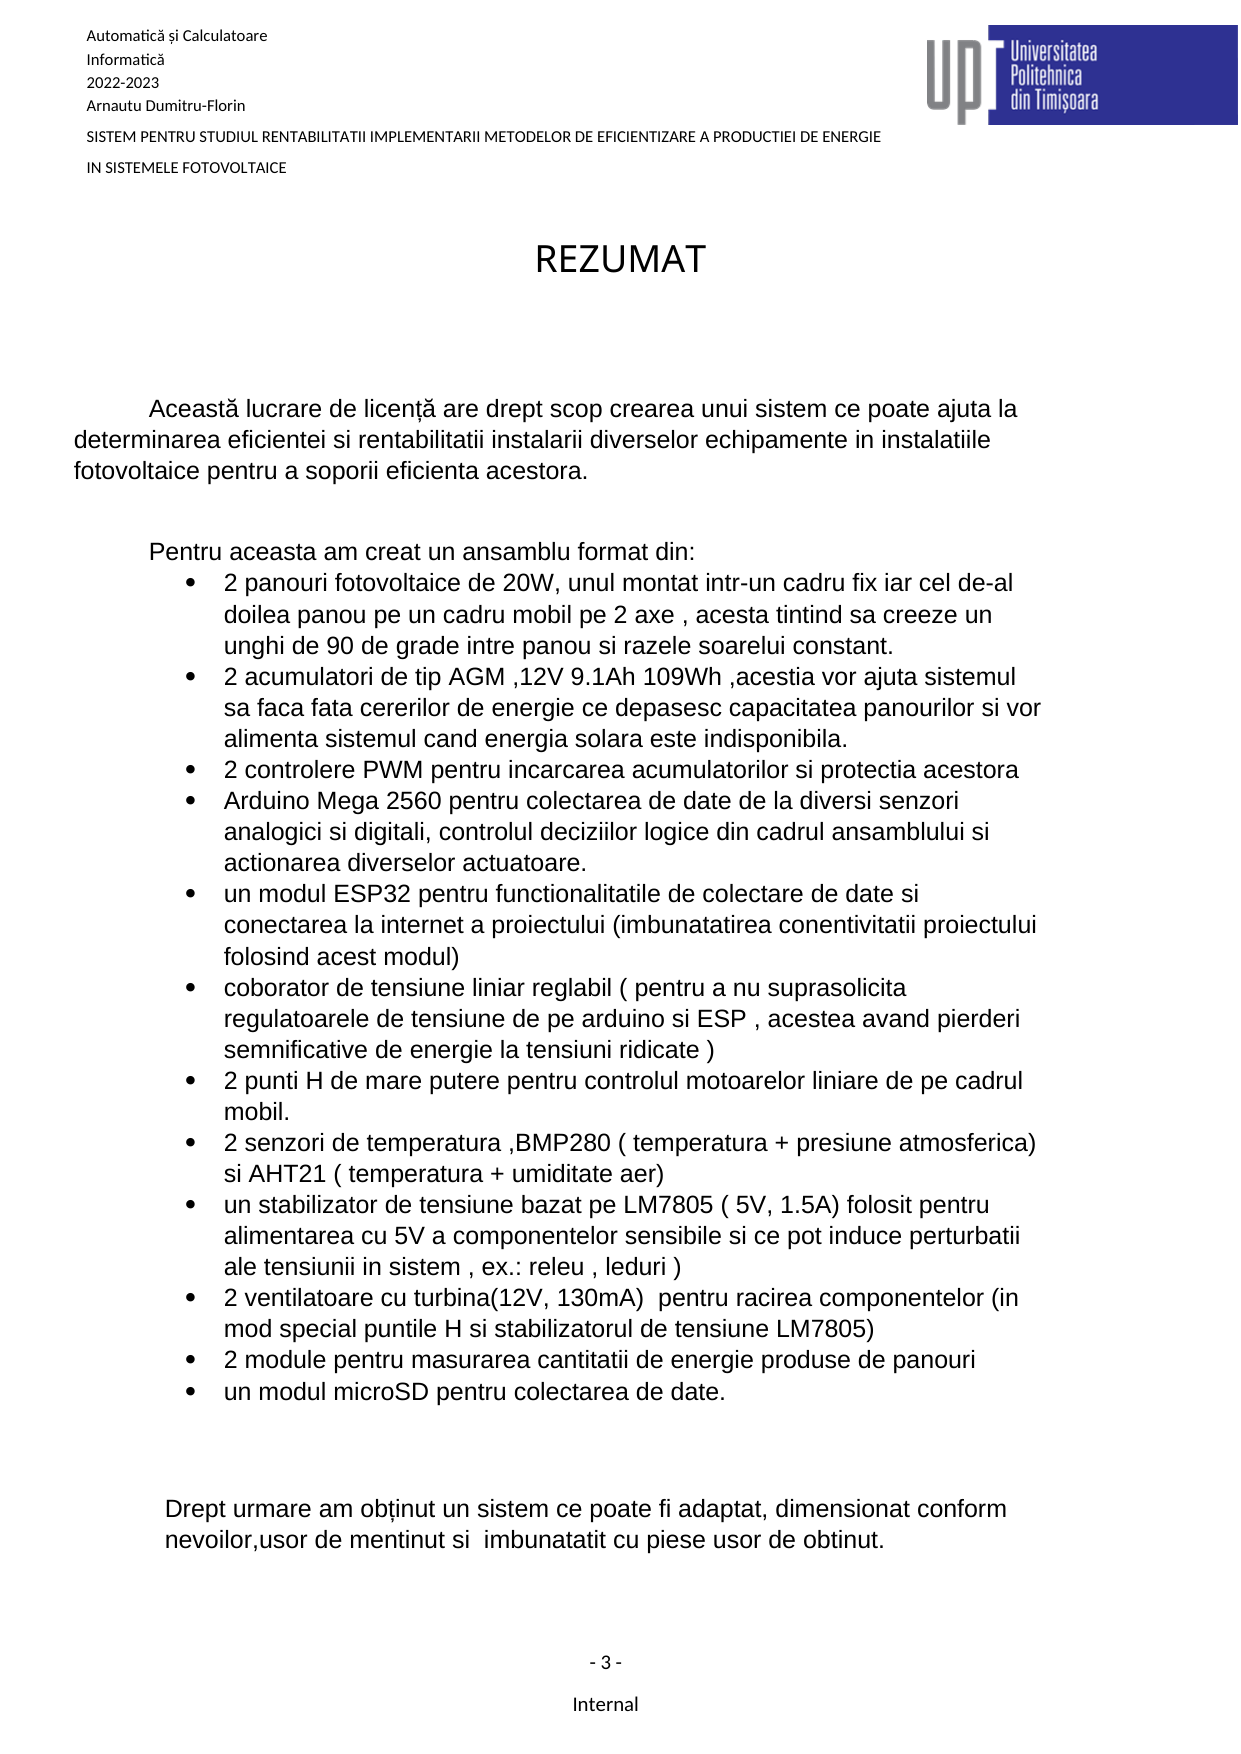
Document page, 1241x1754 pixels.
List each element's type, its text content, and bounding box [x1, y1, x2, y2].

list 2 acumulatori de tip AGM ,12V 9.1Ah 109Wh ,acestia vor ajuta sistemul sa faca fata cererilor de energie ce depasesc capacitatea panourilor si vor alimenta sistemul cand energia solara este indisponibila. [186, 662, 1048, 753]
list Arduino Mega 2560 pentru colectarea de date de la diversi senzori analogici si digitali, controlul deciziilor logice din cadrul ansamblului si actionarea diverselor actuatoare. [186, 786, 1048, 877]
list coborator de tensiune liniar reglabil ( pentru a nu suprasolicita regulatoarele de tensiune de pe arduino si ESP , acestea avand pierderi semnificative de energie la tensiuni ridicate ) [186, 972, 1048, 1063]
list 2 punti H de mare putere pentru controlul motoarelor liniare de pe cadrul mobil. [186, 1066, 1048, 1126]
list 2 senzori de temperatura ,BMP280 ( temperatura + presiune atmosferica) si AHT21 ( temperatura + umiditate aer) [186, 1128, 1048, 1188]
text Drept urmare am obținut un sistem ce poate fi adaptat, dimensionat conform nevoilor,usor de mentinut si imbunatatit cu piese usor de obtinut. [164, 1494, 1048, 1554]
list 2 module pentru masurarea cantitatii de energie produse de panouri [186, 1346, 1048, 1374]
list 2 panouri fotovoltaice de 20W, unul montat intr-un cadru fix iar cel de-al doilea panou pe un cadru mobil pe 2 axe , acesta tintind sa creeze un unghi de 90 de grade intre panou si razele soarelui constant. [186, 568, 1048, 659]
picture [927, 25, 1238, 125]
list un stabilizator de tensiune bazat pe LM7805 ( 5V, 1.5A) folosit pentru alimentarea cu 5V a componentelor sensibile si ce pot induce perturbatii ale tensiunii in sistem , ex.: releu , leduri ) [186, 1190, 1048, 1281]
list 2 controlere PWM pentru incarcarea acumulatorilor si protectia acestora [186, 755, 1048, 784]
list un modul ESP32 pentru functionalitatile de colectare de date si conectarea la internet a proiectului (imbunatatirea conentivitatii proiectului folosind acest modul) [186, 879, 1048, 970]
list un modul microSD pentru colectarea de date. [186, 1377, 1048, 1406]
list 2 ventilatoare cu turbina(12V, 130mA) pentru racirea componentelor (in mod special puntile H si stabilizatorul de tensiune LM7805) [186, 1283, 1048, 1343]
subtitle REZUMAT [75, 232, 1165, 283]
text Pentru aceasta am creat un ansamblu format din: [73, 537, 1048, 566]
text Această lucrare de licență are drept scop crearea unui sistem ce poate ajuta la determinarea eficientei si rentabilitatii instalarii diverselor echipamente in instalatiile fotovoltaice pentru a soporii eficienta acestora. [73, 394, 1048, 485]
